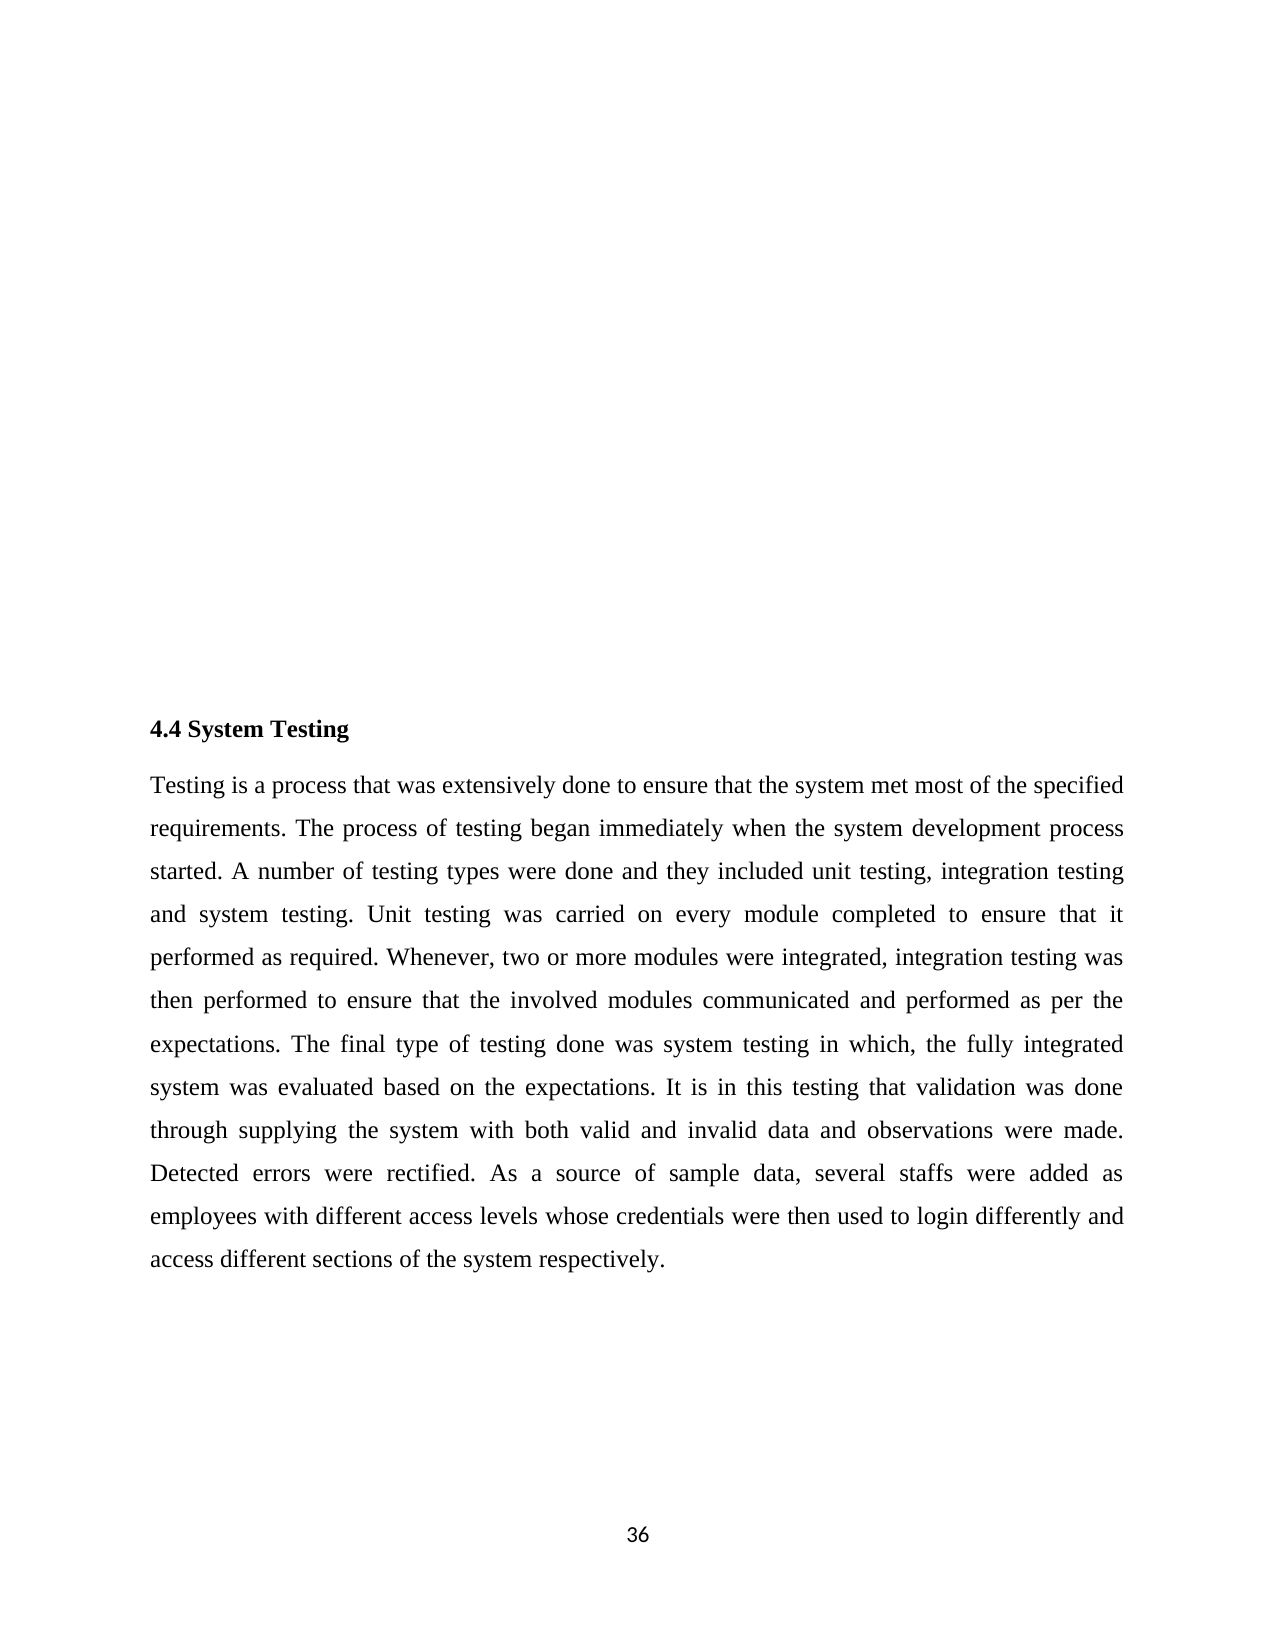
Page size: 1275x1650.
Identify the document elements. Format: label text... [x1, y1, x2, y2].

subtitle 4.4 System Testing [150, 714, 1125, 743]
text Testing is a process that was extensively done to ensure that the system met most of the specified requirements. The process of testing began immediately when the system development process started. A number of testing types were done and they included unit testing, integration testing and system testing. Unit testing was carried on every module completed to ensure that it performed as required. Whenever, two or more modules were integrated, integration testing was then performed to ensure that the involved modules communicated and performed as per the expectations. The final type of testing done was system testing in which, the fully integrated system was evaluated based on the expectations. It is in this testing that validation was done through supplying the system with both valid and invalid data and observations were made. Detected errors were rectified. As a source of sample data, several staffs were added as employees with different access levels whose credentials were then used to login differently and access different sections of the system respectively. [150, 770, 1125, 1273]
